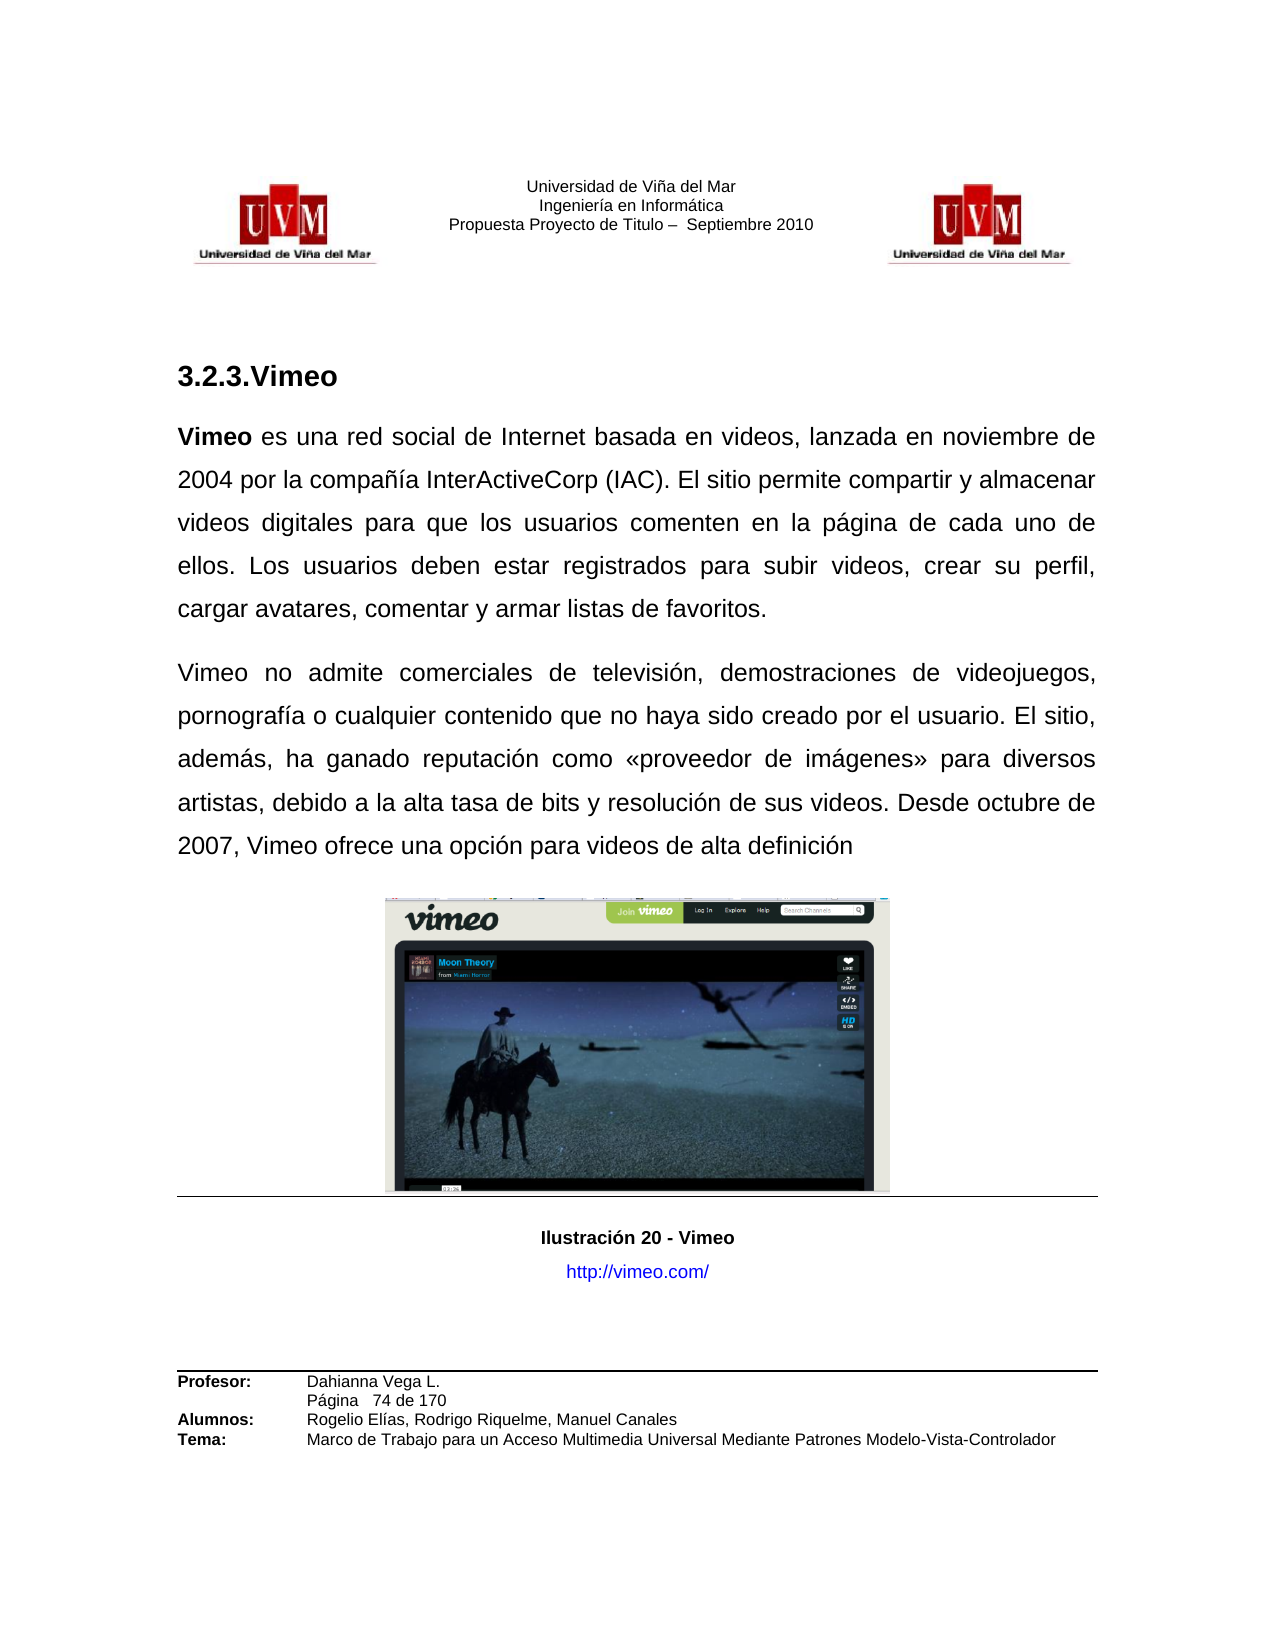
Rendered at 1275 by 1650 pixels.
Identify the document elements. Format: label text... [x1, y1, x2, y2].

text Ilustración 20 - Vimeo [177, 1226, 1098, 1248]
picture [871, 176, 1084, 267]
subtitle 3.2.3.Vimeo [177, 359, 1098, 392]
picture [385, 898, 890, 1194]
text Vimeo es una red social de Internet basada en videos, lanzada en noviembre de 2004 por la compañía InterActiveCorp (IAC). El sitio permite compartir y almacenar videos digitales para que los usuarios comenten en la página de cada uno de ellos. Los usuarios deben estar registrados para subir videos, crear su perfil, cargar avatares, comentar y armar listas de favoritos. [177, 422, 1098, 623]
picture [177, 176, 390, 267]
text Vimeo no admite comerciales de televisión, demostraciones de videojuegos, pornografía o cualquier contenido que no haya sido creado por el usuario. El sitio, además, ha ganado reputación como «proveedor de imágenes» para diversos artistas, debido a la alta tasa de bits y resolución de sus videos. Desde octubre de 2007, Vimeo ofrece una opción para videos de alta definición [177, 658, 1098, 859]
text http://vimeo.com/ [177, 1261, 1098, 1282]
